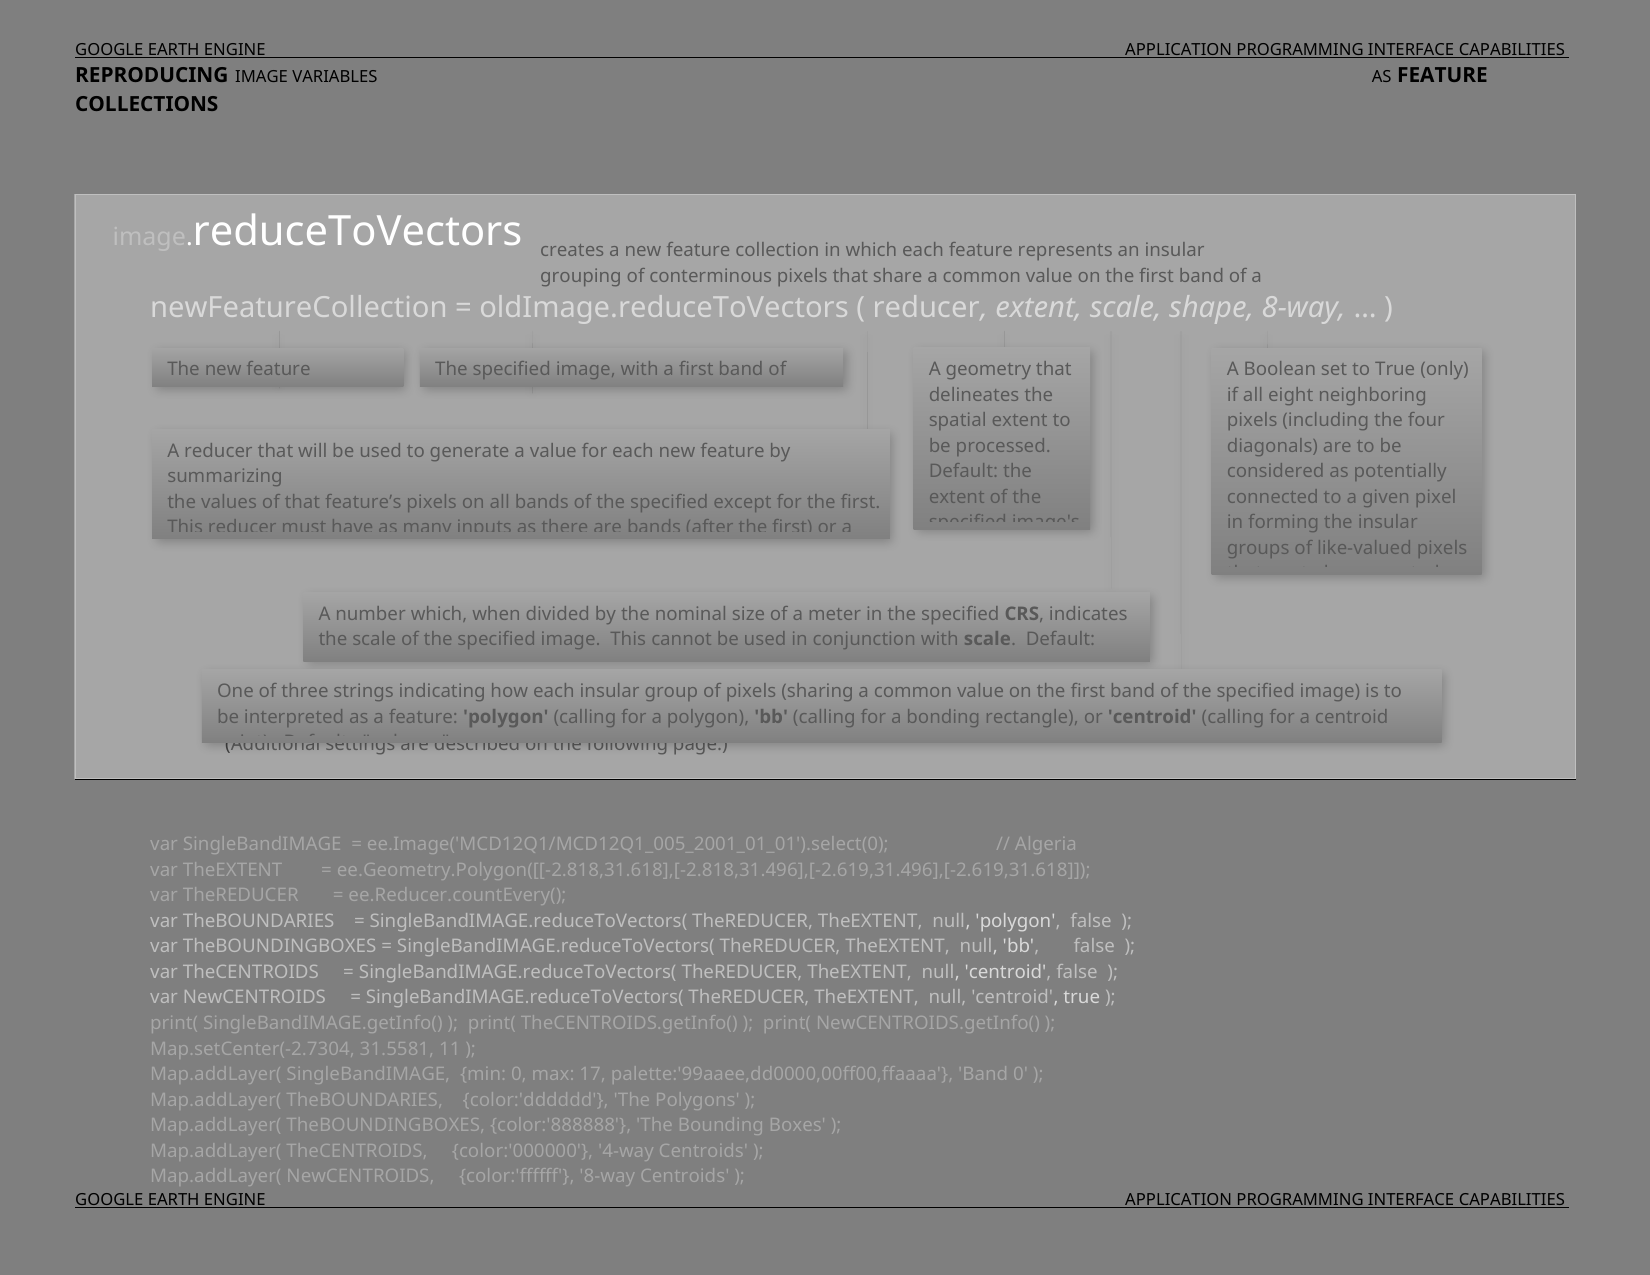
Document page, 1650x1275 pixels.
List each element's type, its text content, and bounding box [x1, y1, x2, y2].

text var TheCENTROIDS = SingleBandIMAGE.reduceToVectors( TheREDUCER, TheEXTENT, null, 'centroid', false ); [150, 958, 1650, 984]
text Map.addLayer( TheBOUNDARIES, {color:'dddddd'}, 'The Polygons' ); [150, 1086, 1650, 1111]
text Map.addLayer( SingleBandIMAGE, {min: 0, max: 17, palette:'99aaee,dd0000,00ff00,ffaaaa'}, 'Band 0' ); [150, 1060, 1650, 1086]
text var TheREDUCER = ee.Reducer.countEvery(); [150, 882, 1650, 907]
text newFeatureCollection = oldImage.reduceToVectors ( reducer, extent, scale, shape, 8-way, … ) [76, 279, 1575, 319]
text var SingleBandIMAGE = ee.Image('MCD12Q1/MCD12Q1_005_2001_01_01').select(0); // Algeria [150, 831, 1650, 856]
text Map.addLayer( NewCENTROIDS, {color:'ffffff'}, '8-way Centroids' ); [150, 1162, 1650, 1188]
text image.reduceToVectors [76, 195, 1575, 250]
text var TheEXTENT = ee.Geometry.Polygon([[-2.818,31.618],[-2.818,31.496],[-2.619,31.496],[-2.619,31.618]]); [150, 856, 1650, 882]
text Map.setCenter(-2.7304, 31.5581, 11 ); [150, 1035, 1650, 1060]
text print( SingleBandIMAGE.getInfo() ); print( TheCENTROIDS.getInfo() ); print( NewCENTROIDS.getInfo() ); [150, 1009, 1650, 1035]
text REPRODUCING IMAGE VARIABLES AS FEATURE COLLECTIONS [75, 60, 1575, 117]
text var TheBOUNDARIES = SingleBandIMAGE.reduceToVectors( TheREDUCER, TheEXTENT, null, 'polygon', false ); [150, 907, 1650, 933]
text Map.addLayer( TheBOUNDINGBOXES, {color:'888888'}, 'The Bounding Boxes' ); [150, 1111, 1650, 1137]
text GOOGLE EARTH ENGINE APPLICATION PROGRAMMING INTERFACE CAPABILITIES [75, 1188, 1650, 1211]
text var TheBOUNDINGBOXES = SingleBandIMAGE.reduceToVectors( TheREDUCER, TheEXTENT, null, 'bb', false ); [150, 933, 1650, 958]
text var NewCENTROIDS = SingleBandIMAGE.reduceToVectors( TheREDUCER, TheEXTENT, null, 'centroid', true ); [150, 984, 1650, 1009]
text Map.addLayer( TheCENTROIDS, {color:'000000'}, '4-way Centroids' ); [150, 1137, 1650, 1162]
text GOOGLE EARTH ENGINE APPLICATION PROGRAMMING INTERFACE CAPABILITIES [75, 37, 1650, 60]
text (Additional settings are described on the following page.) [76, 723, 1575, 778]
